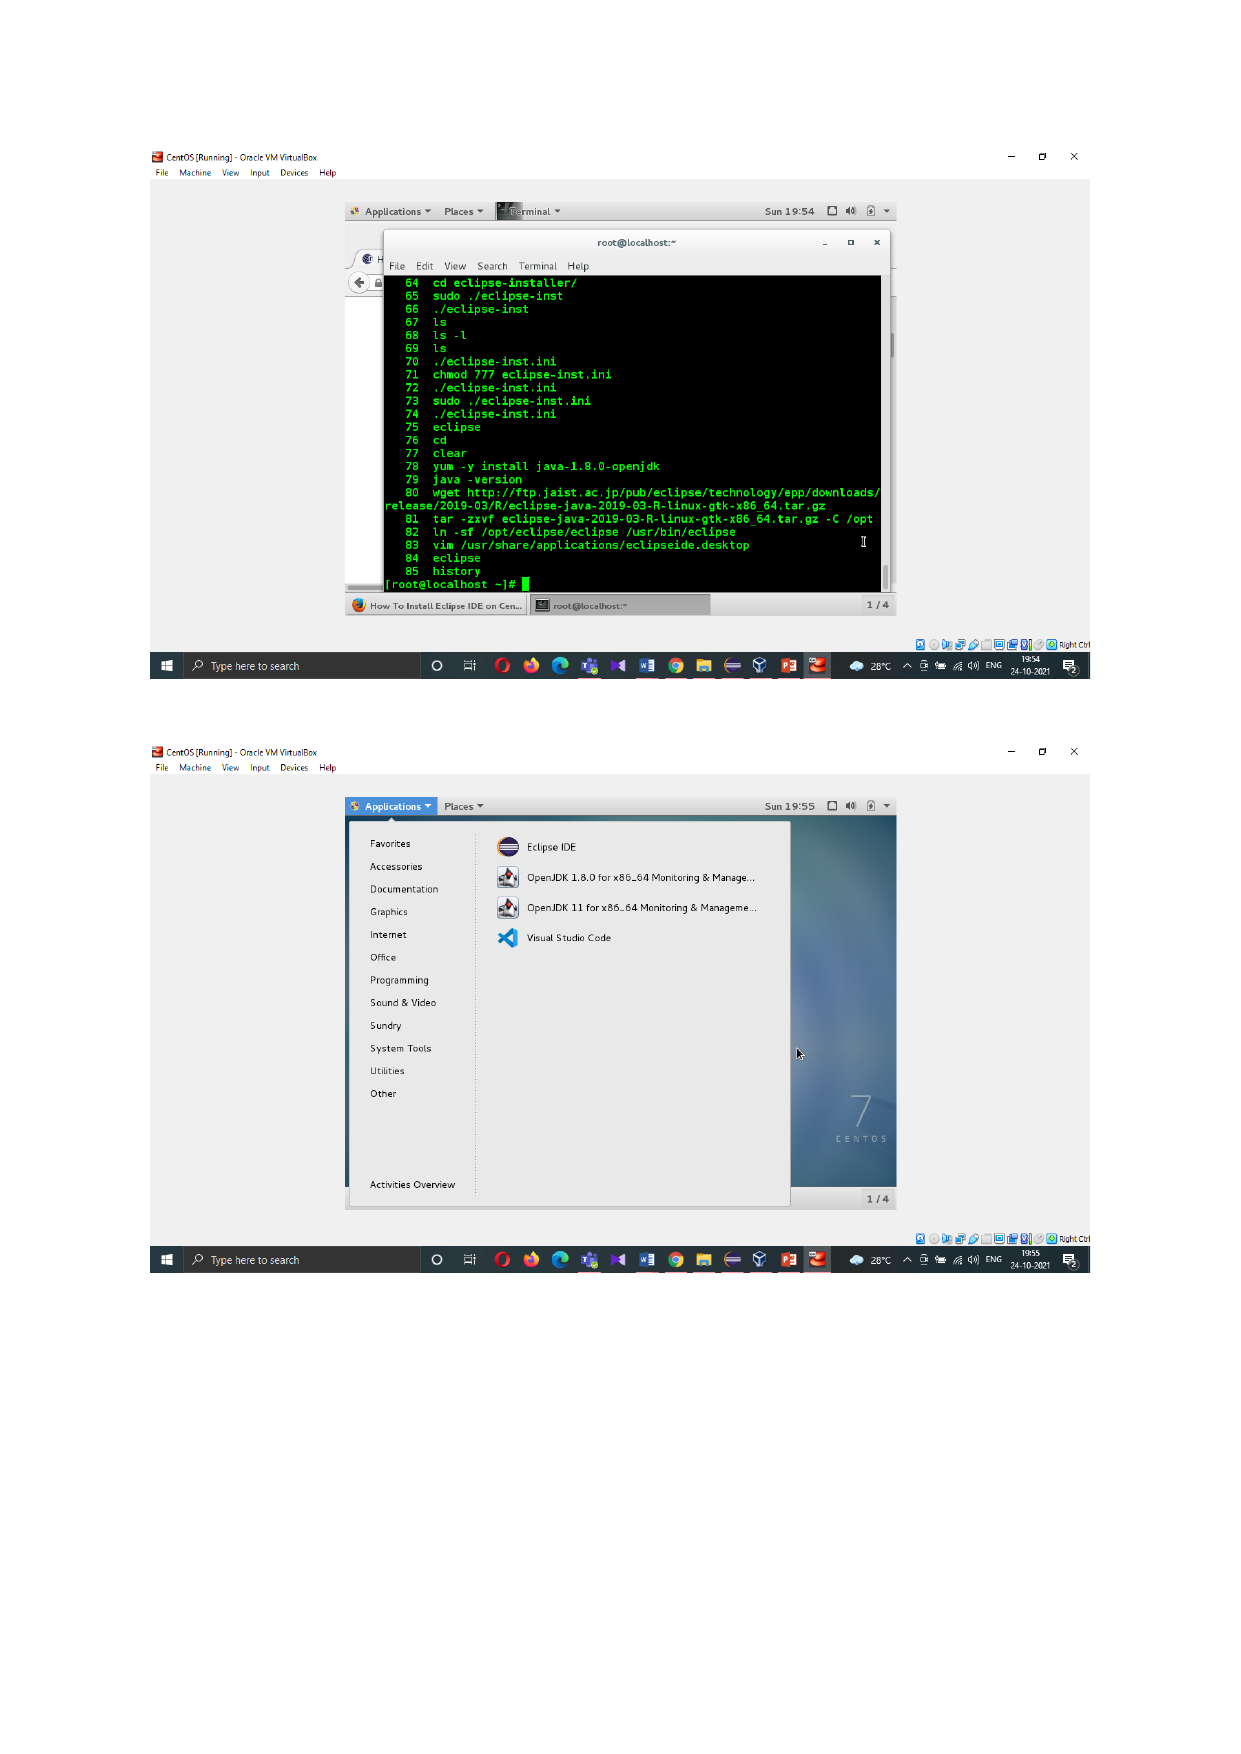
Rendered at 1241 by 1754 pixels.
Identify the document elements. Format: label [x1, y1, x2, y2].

picture [150, 744, 1091, 1273]
picture [150, 150, 1091, 679]
